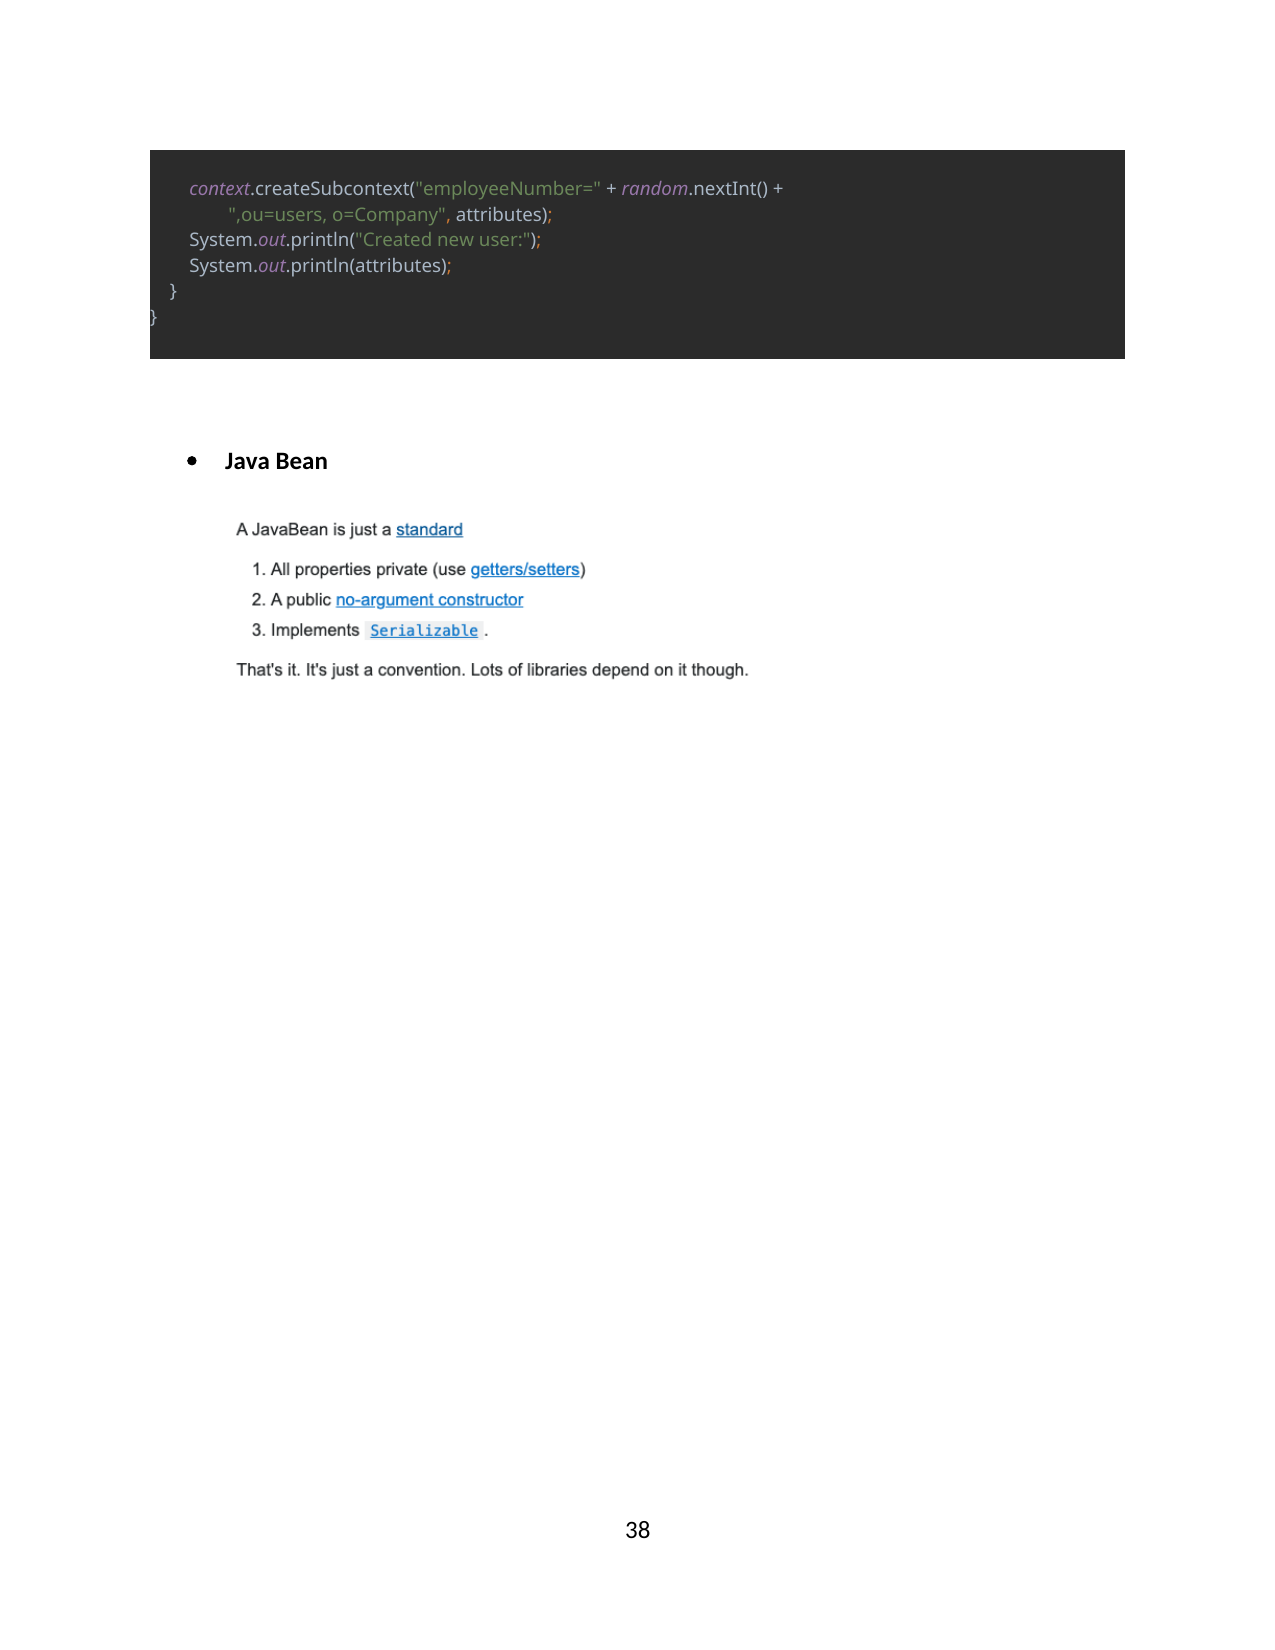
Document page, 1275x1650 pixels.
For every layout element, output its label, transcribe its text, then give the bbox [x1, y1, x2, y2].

picture [225, 506, 763, 684]
list Java Bean [187, 445, 1125, 476]
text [150, 150, 1125, 359]
